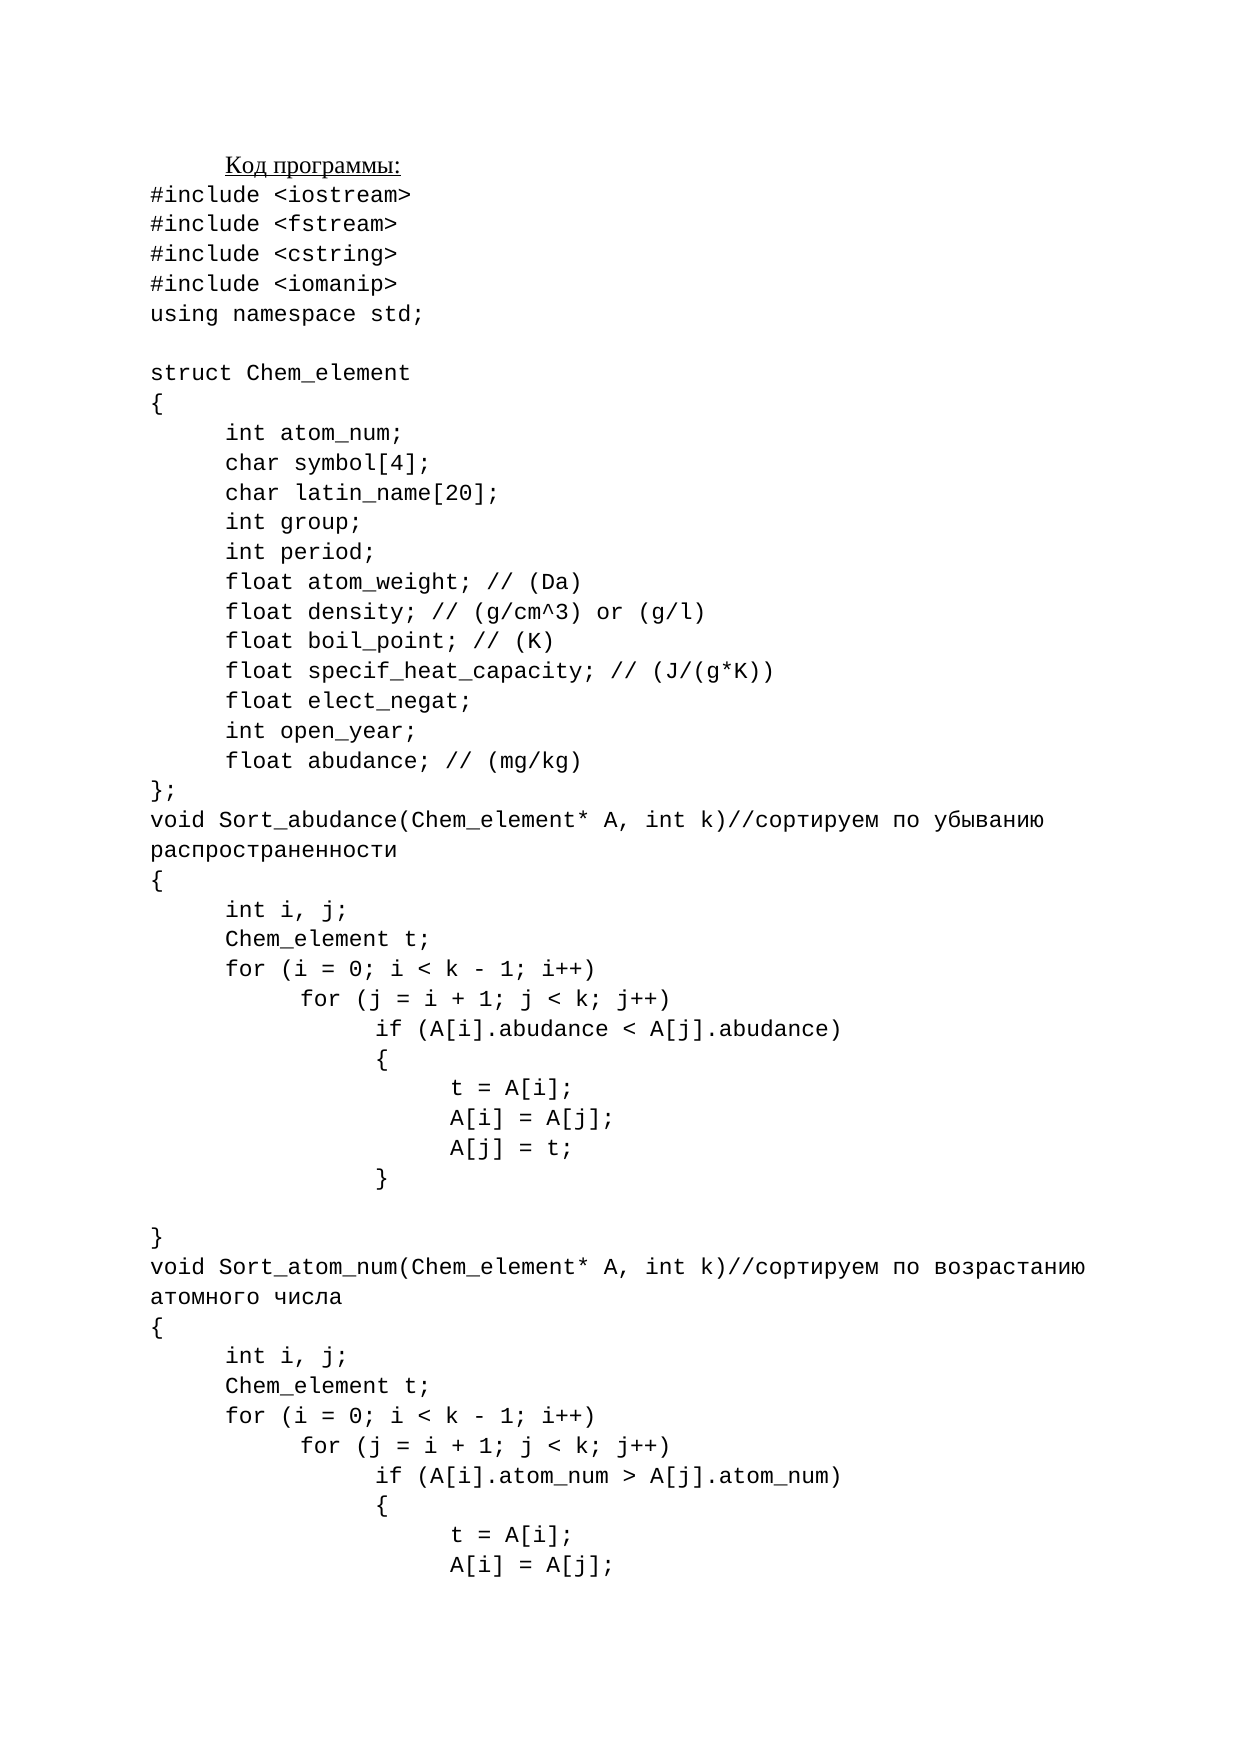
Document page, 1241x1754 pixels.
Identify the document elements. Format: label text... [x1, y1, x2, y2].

text A[i] = A[j]; [150, 1107, 1090, 1132]
text #include <cstring> [150, 243, 1090, 268]
text float atom_weight; // (Da) [150, 570, 1090, 596]
text Chem_element t; [150, 1375, 1090, 1401]
text #include <fstream> [150, 213, 1090, 239]
text for (i = 0; i < k - 1; i++) [150, 958, 1090, 983]
text int group; [150, 511, 1090, 537]
text float abudance; // (mg/kg) [150, 749, 1090, 775]
text { [150, 1315, 1090, 1341]
text float boil_point; // (K) [150, 630, 1090, 656]
text } [150, 1166, 1090, 1192]
text char symbol[4]; [150, 451, 1090, 477]
text { [150, 1494, 1090, 1520]
text { [150, 868, 1090, 894]
text } [150, 1226, 1090, 1252]
text A[i] = A[j]; [150, 1553, 1090, 1579]
text int period; [150, 541, 1090, 566]
text Chem_element t; [150, 928, 1090, 954]
text float elect_negat; [150, 689, 1090, 715]
text Код программы: [150, 150, 1090, 179]
text float specif_heat_capacity; // (J/(g*K)) [150, 660, 1090, 686]
text struct Chem_element [150, 362, 1090, 388]
text #include <iomanip> [150, 272, 1090, 298]
text t = A[i]; [150, 1077, 1090, 1103]
text int i, j; [150, 898, 1090, 924]
text float density; // (g/cm^3) or (g/l) [150, 600, 1090, 626]
text for (j = i + 1; j < k; j++) [150, 987, 1090, 1013]
text { [150, 392, 1090, 417]
text int i, j; [150, 1345, 1090, 1371]
text void Sort_abudance(Chem_element* A, int k)//сортируем по убыванию распространенности [150, 809, 1090, 864]
text char latin_name[20]; [150, 481, 1090, 507]
text using namespace std; [150, 302, 1090, 328]
text for (j = i + 1; j < k; j++) [150, 1434, 1090, 1460]
text if (A[i].atom_num > A[j].atom_num) [150, 1464, 1090, 1490]
text if (A[i].abudance < A[j].abudance) [150, 1017, 1090, 1043]
text void Sort_atom_num(Chem_element* A, int k)//сортируем по возрастанию атомного числа [150, 1256, 1090, 1311]
text }; [150, 779, 1090, 805]
text { [150, 1047, 1090, 1073]
text t = A[i]; [150, 1524, 1090, 1549]
text int atom_num; [150, 421, 1090, 447]
text for (i = 0; i < k - 1; i++) [150, 1404, 1090, 1430]
text int open_year; [150, 719, 1090, 745]
text A[j] = t; [150, 1136, 1090, 1162]
text #include <iostream> [150, 183, 1090, 209]
